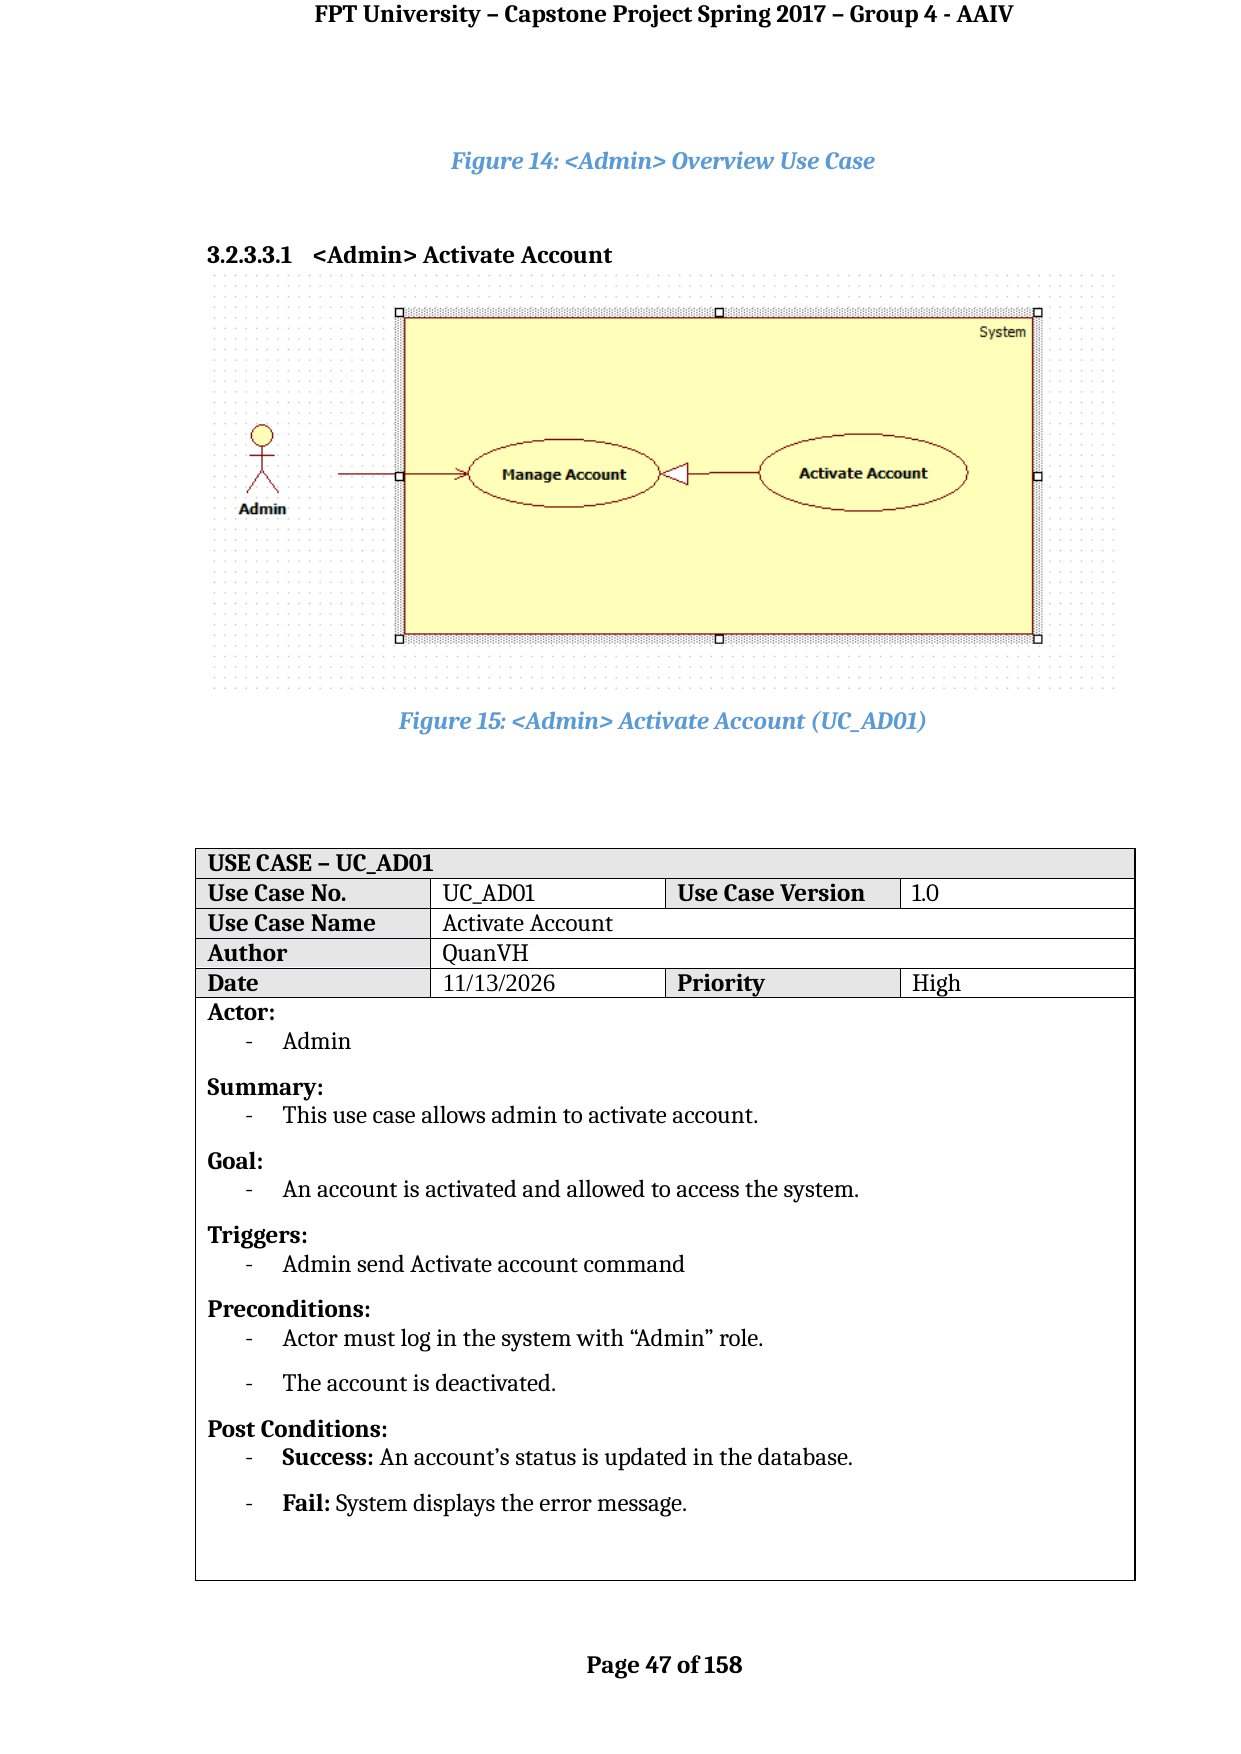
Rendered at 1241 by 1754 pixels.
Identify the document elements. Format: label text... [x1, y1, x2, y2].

table_cell QuanVH [431, 939, 1134, 967]
table_cell 04/07/2017 [431, 969, 665, 997]
text Figure 15: <Admin> Activate Account (UC_AD01) [207, 707, 1122, 736]
subtitle <Admin> Activate Account [207, 241, 1122, 270]
table_cell 1.0 [901, 879, 1134, 908]
table_cell Use Case Name [196, 909, 430, 938]
table_header USE CASE – UC_AD01 [196, 849, 1134, 878]
table_cell Priority [666, 969, 900, 997]
table_cell High [901, 969, 1134, 997]
table_cell Author [196, 939, 430, 967]
table_cell Date [196, 969, 430, 997]
text Figure 14: <Admin> Overview Use Case [207, 147, 1122, 176]
table_cell Use Case No. [196, 879, 430, 908]
table_cell Activate Account [431, 909, 1134, 938]
table_cell Use Case Version [666, 879, 900, 908]
table_cell UC_AD01 [431, 879, 665, 908]
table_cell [196, 998, 1134, 1579]
picture [207, 271, 1122, 689]
